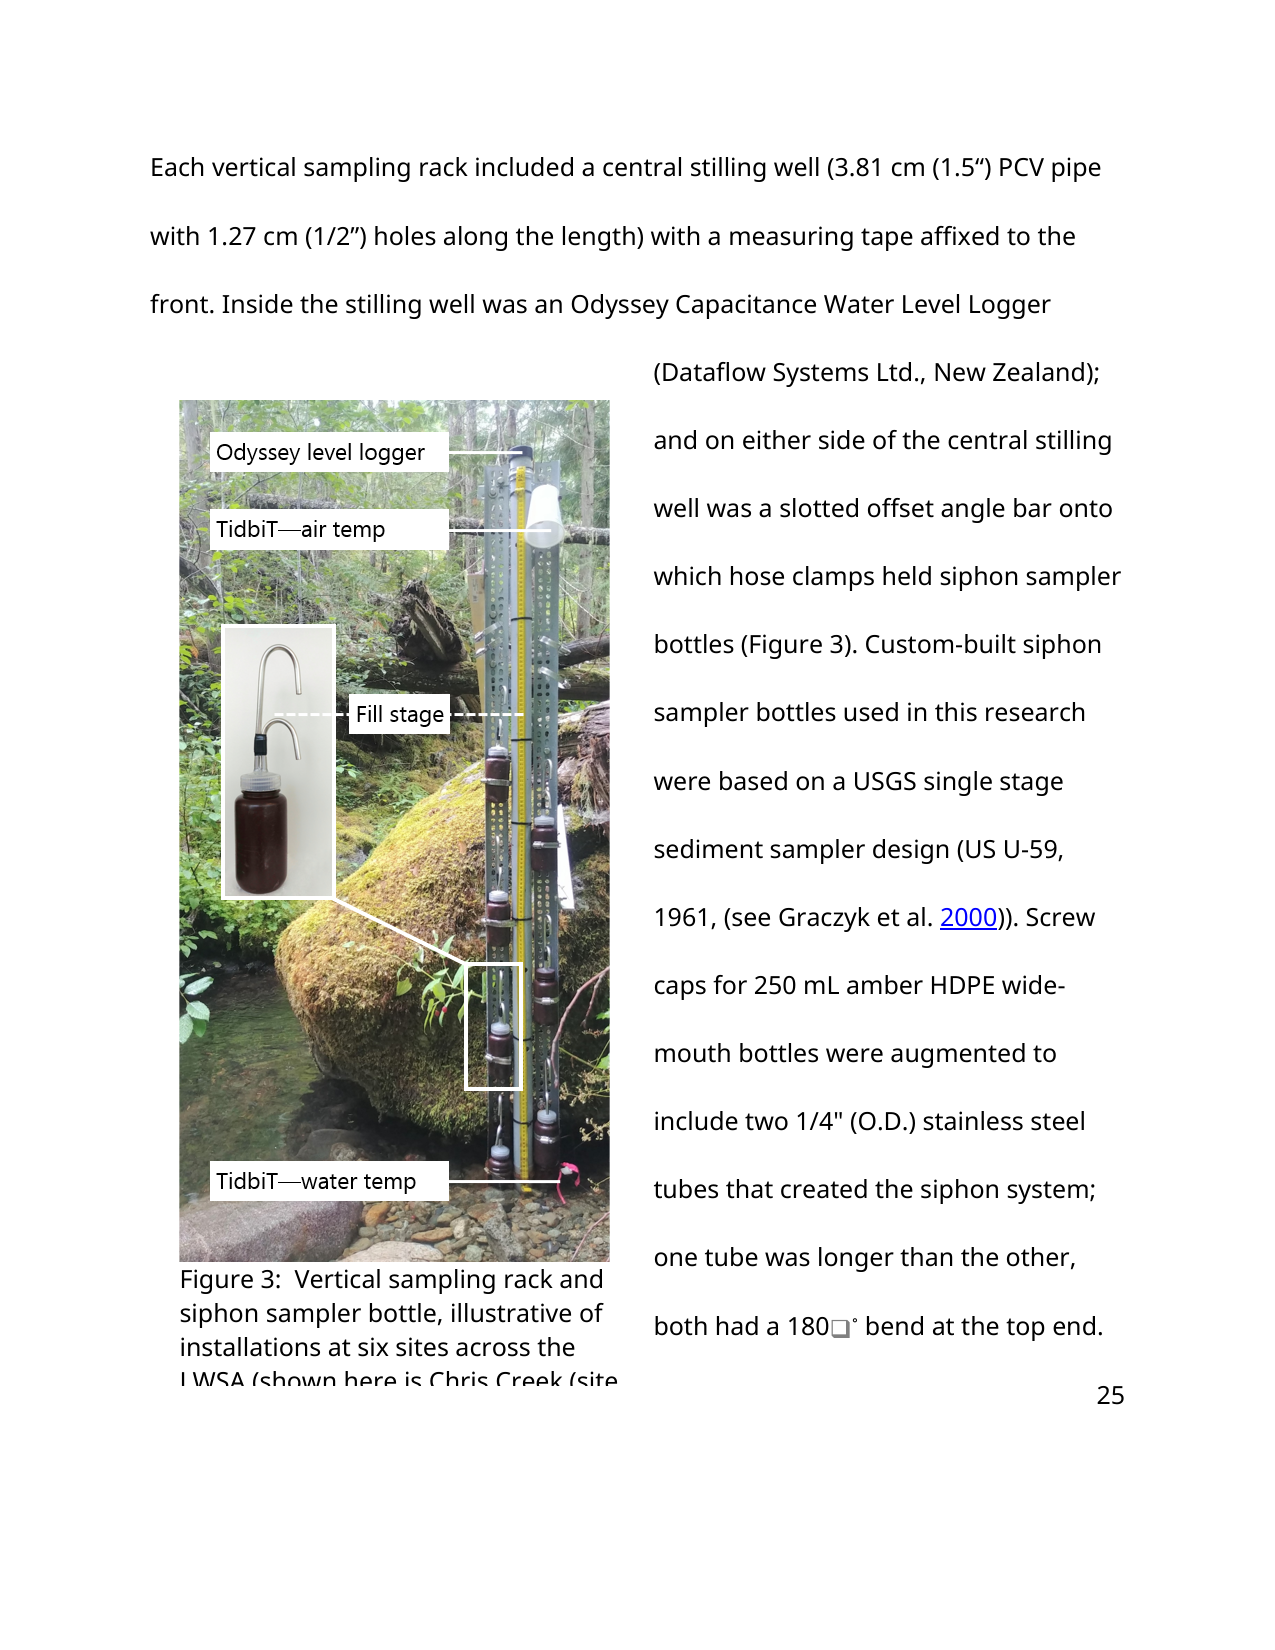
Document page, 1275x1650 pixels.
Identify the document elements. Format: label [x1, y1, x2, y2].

text [150, 150, 1125, 1342]
picture [179, 400, 610, 1262]
